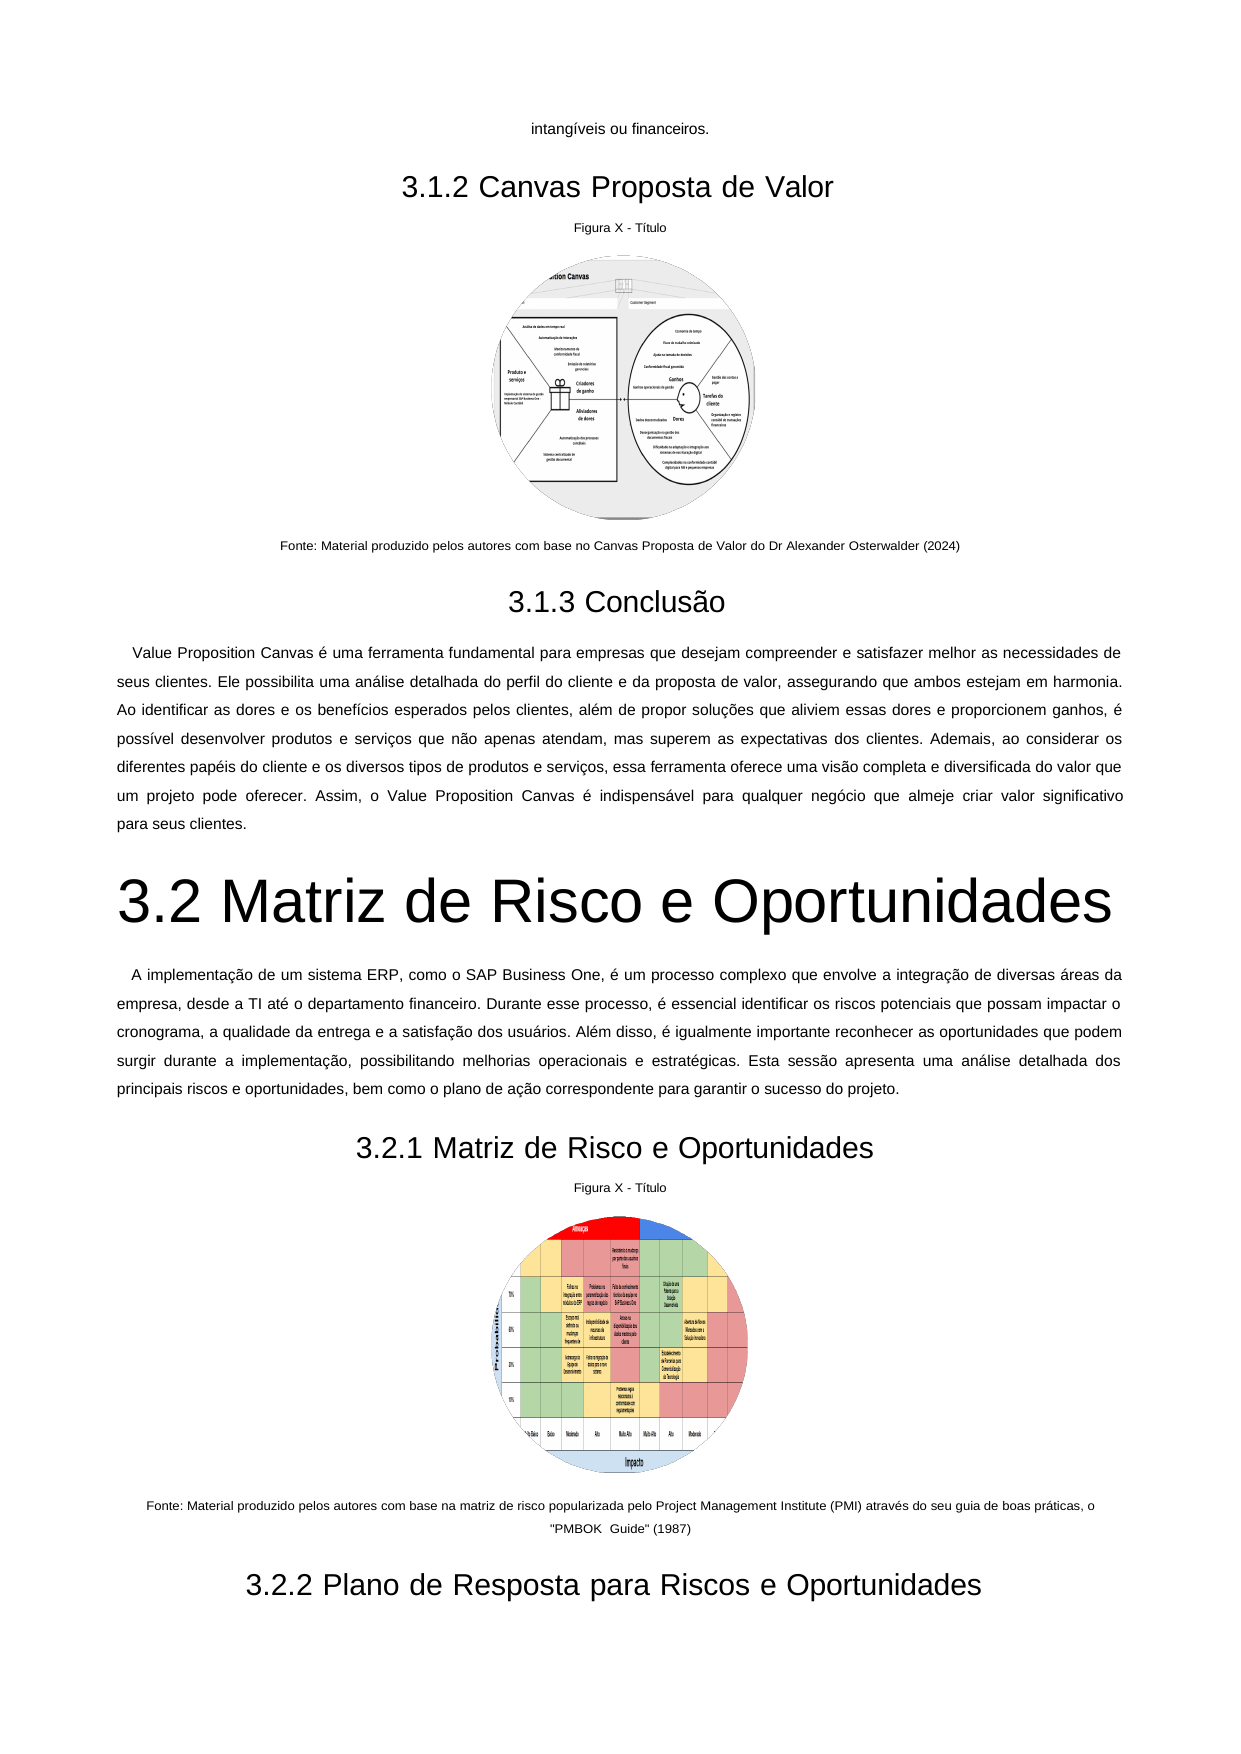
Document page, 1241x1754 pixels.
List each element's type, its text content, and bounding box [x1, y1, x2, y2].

text Figura X - Título [104, 221, 1136, 235]
text A implementação de um sistema ERP, como o SAP Business One, é um processo complexo que envolve a integração de diversas áreas da empresa, desde a TI até o departamento financeiro. Durante esse processo, é essencial identificar os riscos potenciais que possam impactar o cronograma, a qualidade da entrega e a satisfação dos usuários. Além disso, é igualmente importante reconhecer as oportunidades que podem surgir durante a implementação, possibilitando melhorias operacionais e estratégicas. Esta sessão apresenta uma análise detalhada dos principais riscos e oportunidades, bem como o plano de ação correspondente para garantir o sucesso do projeto. [117, 966, 1123, 1098]
picture [491, 255, 755, 520]
subtitle 3.1.3 Conclusão [508, 584, 1136, 619]
subtitle Matriz de Risco e Oportunidades [117, 865, 1136, 936]
subtitle Plano de Resposta para Riscos e Oportunidades [245, 1567, 1136, 1602]
text Fonte: Material produzido pelos autores com base no Canvas Proposta de Valor do Dr Alexander Osterwalder (2024) [104, 538, 1136, 553]
text intangíveis ou financeiros. [104, 119, 1136, 137]
subtitle Matriz de Risco e Oportunidades [356, 1129, 1136, 1164]
text Fonte: Material produzido pelos autores com base na matriz de risco popularizada pelo Project Management Institute (PMI) através do seu guia de boas práticas, o "PMBOK Guide" (1987) [125, 1499, 1115, 1536]
text Value Proposition Canvas é uma ferramenta fundamental para empresas que desejam compreender e satisfazer melhor as necessidades de seus clientes. Ele possibilita uma análise detalhada do perfil do cliente e da proposta de valor, assegurando que ambos estejam em harmonia. Ao identificar as dores e os benefícios esperados pelos clientes, além de propor soluções que aliviem essas dores e proporcionem ganhos, é possível desenvolver produtos e serviços que não apenas atendam, mas superem as expectativas dos clientes. Ademais, ao considerar os diferentes papéis do cliente e os diversos tipos de produtos e serviços, essa ferramenta oferece uma visão completa e diversificada do valor que um projeto pode oferecer. Assim, o Value Proposition Canvas é indispensável para qualquer negócio que almeje criar valor significativo para seus clientes. [117, 644, 1124, 833]
text Figura X - Título [104, 1181, 1136, 1196]
picture [491, 1216, 748, 1473]
subtitle Canvas Proposta de Valor [401, 169, 1136, 204]
